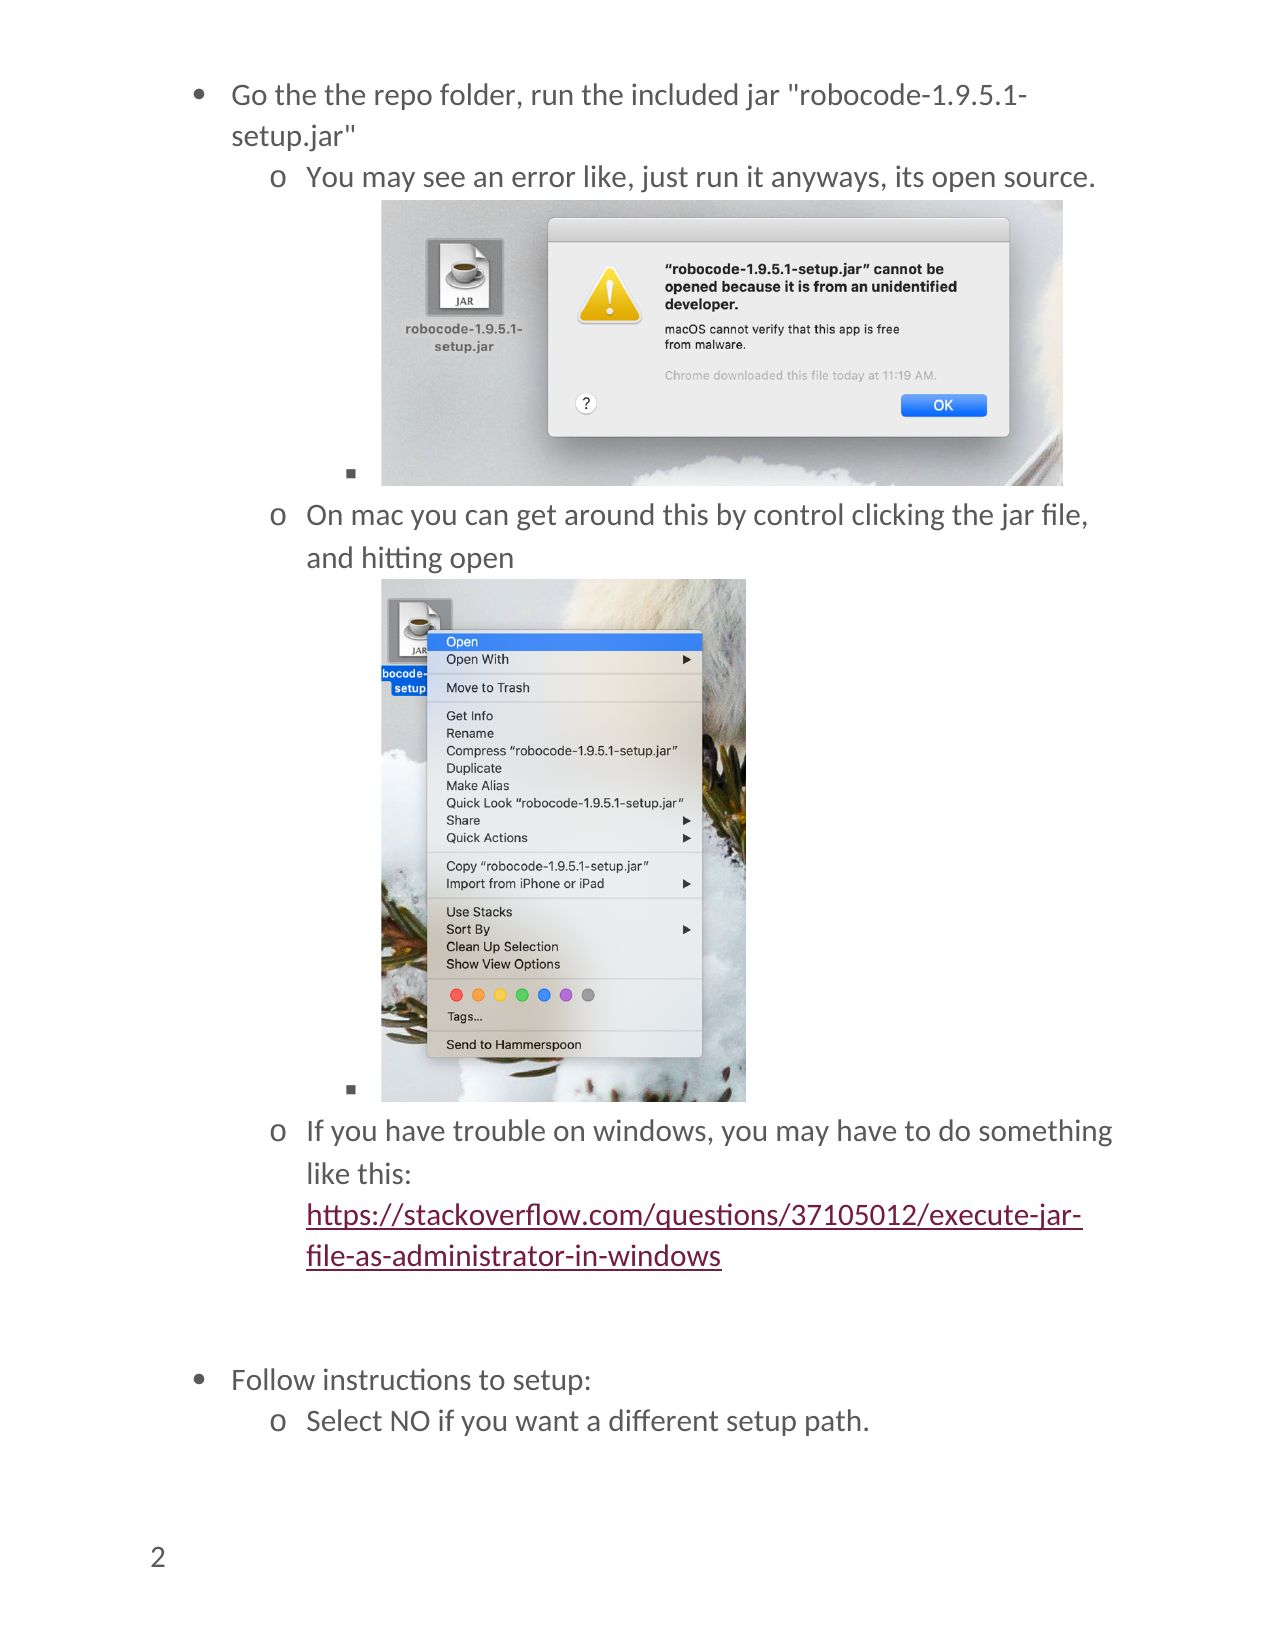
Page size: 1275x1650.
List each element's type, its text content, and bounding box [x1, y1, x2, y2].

picture [381, 579, 746, 1102]
list You may see an error like, just run it anyways, its open source. [269, 157, 1125, 197]
list Select NO if you want a different setup path. [269, 1401, 1125, 1440]
picture [381, 200, 1063, 486]
list Follow instructions to setup: [194, 1359, 1125, 1398]
list Go the the repo folder, run the included jar "robocode-1.9.5.1-setup.jar" [194, 75, 1125, 154]
list If you have trouble on windows, you may have to do something like this: https://stackoverflow.com/questions/37105012/execute-jar-file-as-administrator-in-windows [269, 1111, 1125, 1274]
list On mac you can get around this by control clicking the jar file, and hitting open [269, 496, 1125, 576]
